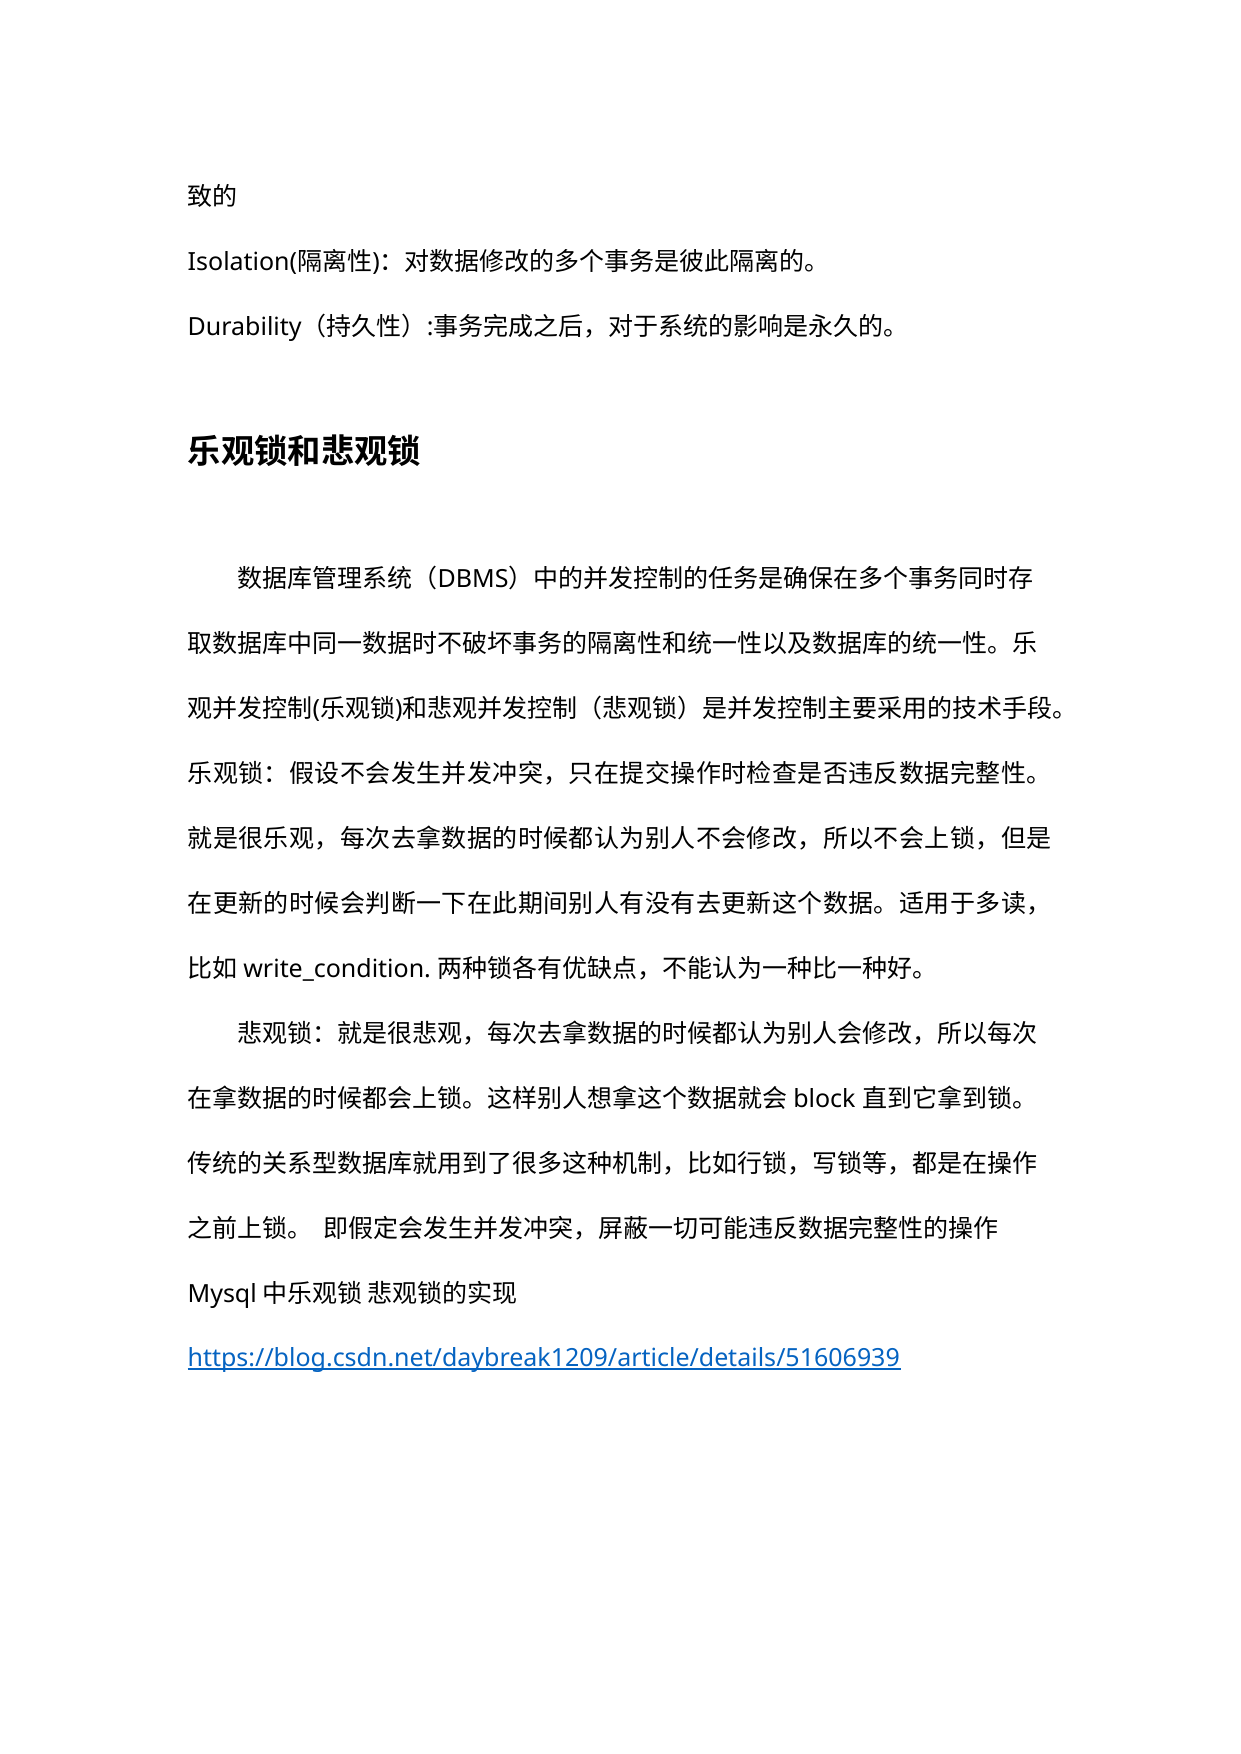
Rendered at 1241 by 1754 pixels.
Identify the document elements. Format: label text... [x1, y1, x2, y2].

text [187, 162, 1053, 227]
text 数据库管理系统（DBMS）中的并发控制的任务是确保在多个事务同时存取数据库中同一数据时不破坏事务的隔离性和统一性以及数据库的统一性。乐观并发控制(乐观锁)和悲观并发控制（悲观锁）是并发控制主要采用的技术手段。 [187, 544, 1053, 739]
text 悲观锁：就是很悲观，每次去拿数据的时候都认为别人会修改，所以每次在拿数据的时候都会上锁。这样别人想拿这个数据就会 block 直到它拿到锁。传统的关系型数据库就用到了很多这种机制，比如行锁，写锁等，都是在操作之前上锁。 即假定会发生并发冲突，屏蔽一切可能违反数据完整性的操作 [187, 999, 1053, 1259]
subtitle 乐观锁和悲观锁 [187, 417, 1053, 482]
text Durability（持久性）:事务完成之后，对于系统的影响是永久的。 [187, 292, 1053, 357]
text https://blog.csdn.net/daybreak1209/article/details/51606939 [187, 1324, 1053, 1389]
text 乐观锁：假设不会发生并发冲突，只在提交操作时检查是否违反数据完整性。就是很乐观，每次去拿数据的时候都认为别人不会修改，所以不会上锁，但是在更新的时候会判断一下在此期间别人有没有去更新这个数据。适用于多读，比如 write_condition. 两种锁各有优缺点，不能认为一种比一种好。 [187, 739, 1053, 999]
text Isolation(隔离性)：对数据修改的多个事务是彼此隔离的。 [187, 227, 1053, 292]
text Mysql中乐观锁 悲观锁的实现 [187, 1259, 1053, 1324]
